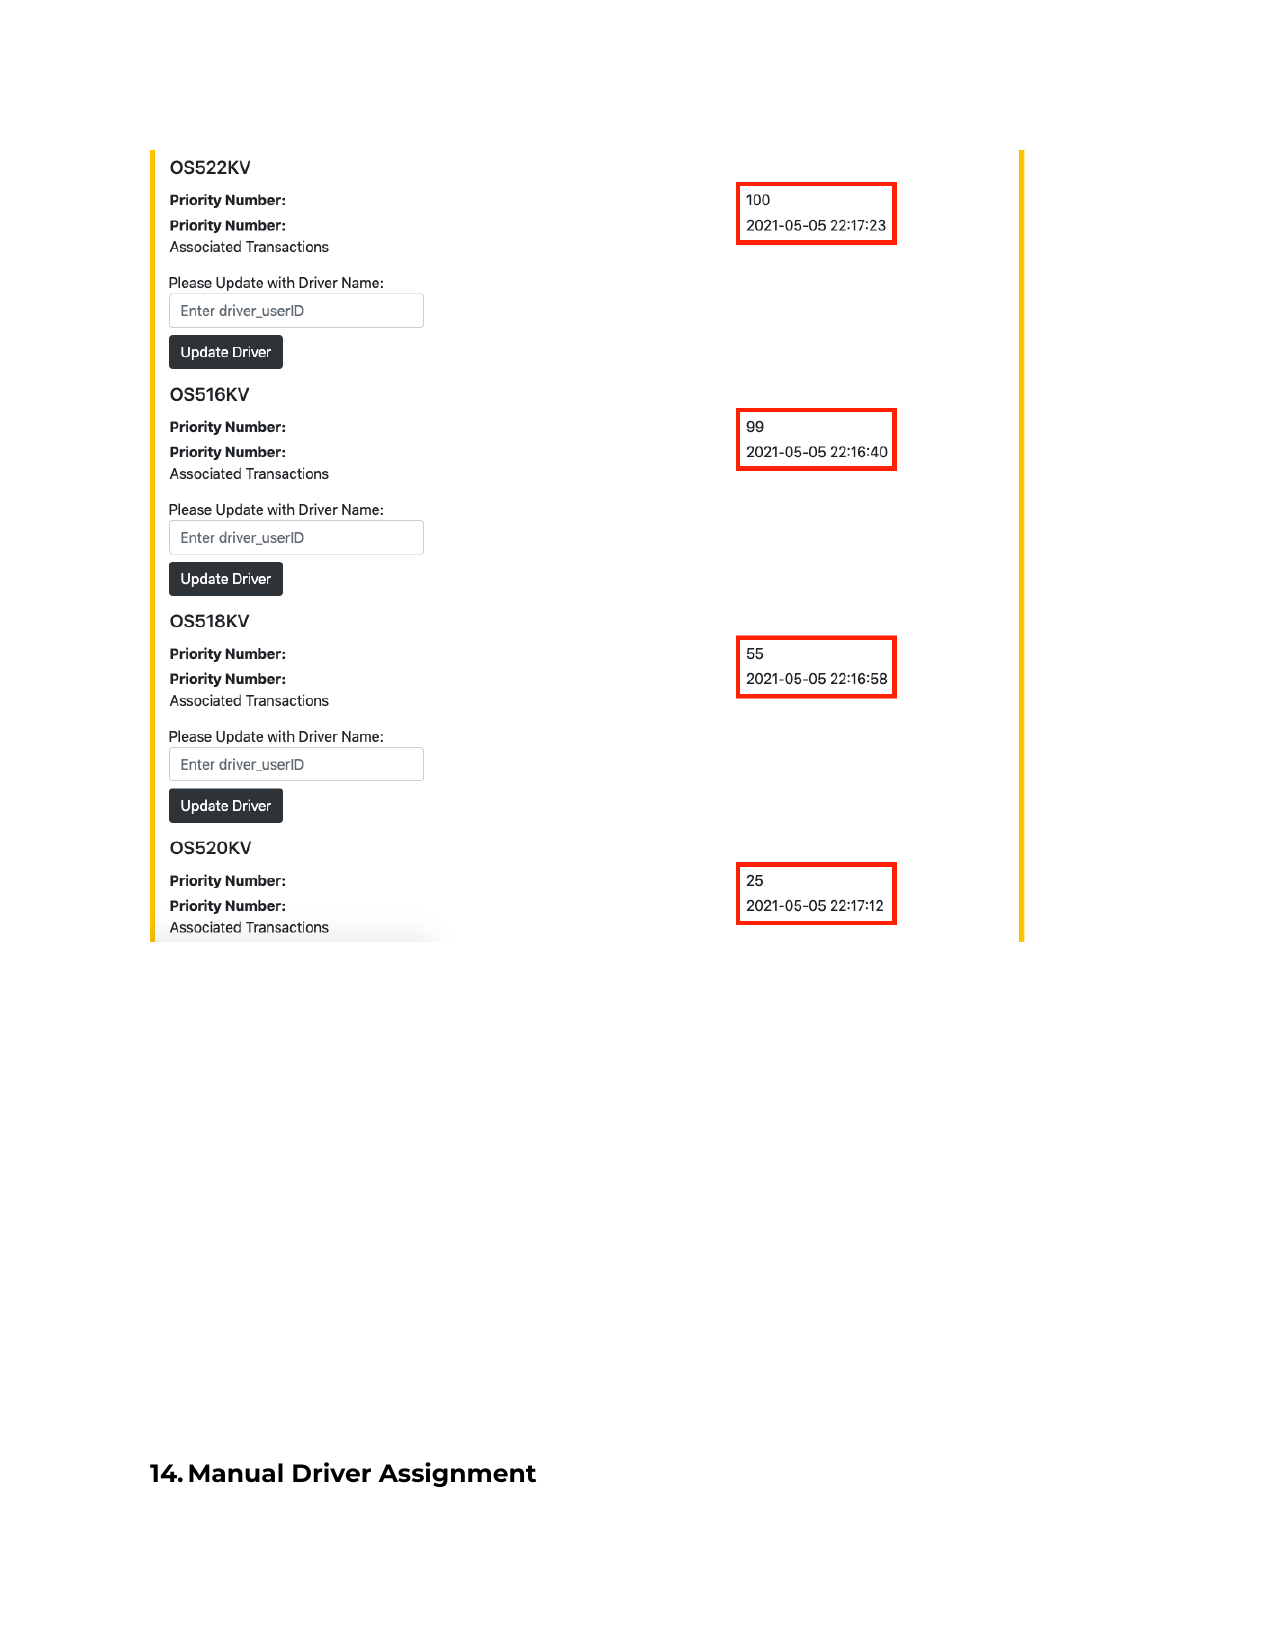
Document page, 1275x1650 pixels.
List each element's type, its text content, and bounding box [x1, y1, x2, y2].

list Manual Driver Assignment [150, 1458, 1125, 1489]
picture [150, 150, 1025, 942]
